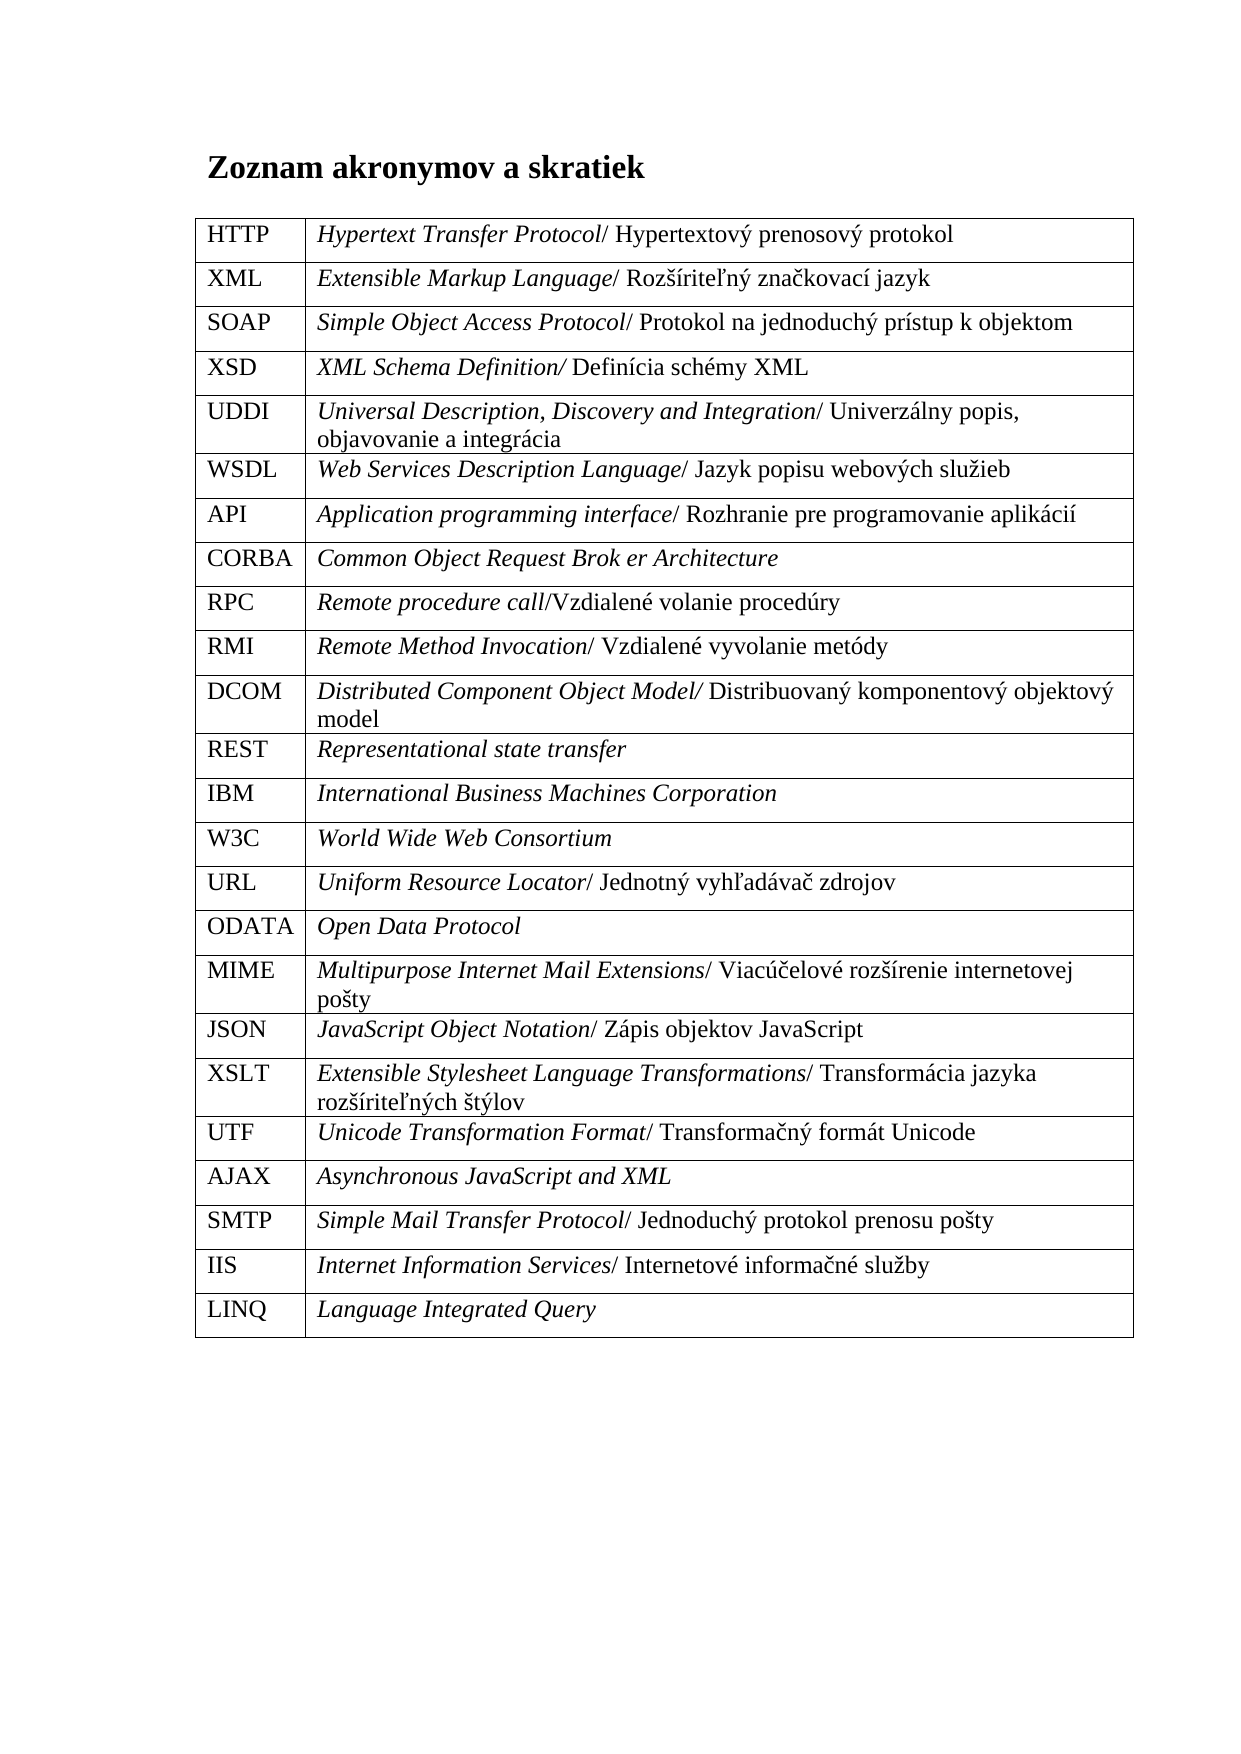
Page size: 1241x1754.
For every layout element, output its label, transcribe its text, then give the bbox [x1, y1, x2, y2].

table_cell RMI [196, 631, 305, 675]
table_cell Common Object Request Brok er Architecture [306, 543, 1133, 586]
table_cell WSDL [196, 454, 305, 498]
table_cell IBM [196, 779, 305, 822]
table_cell Multipurpose Internet Mail Extensions/ Viacúčelové rozšírenie internetovej pošty [306, 956, 1133, 1013]
table_cell Extensible Markup Language/ Rozšíriteľný značkovací jazyk [306, 263, 1133, 306]
table_cell REST [196, 734, 305, 777]
table_cell Web Services Description Language/ Jazyk popisu webových služieb [306, 454, 1133, 498]
table_header Hypertext Transfer Protocol/ Hypertextový prenosový protokol [306, 219, 1133, 262]
table_cell API [196, 499, 305, 542]
table_cell IIS [196, 1250, 305, 1293]
table_cell International Business Machines Corporation [306, 779, 1133, 822]
table_cell Unicode Transformation Format/ Transformačný formát Unicode [306, 1117, 1133, 1160]
table_cell Universal Description, Discovery and Integration/ Univerzálny popis, objavovanie a integrácia [306, 396, 1133, 453]
table_cell Language Integrated Query [306, 1294, 1133, 1337]
table_cell Representational state transfer [306, 734, 1133, 777]
table_cell Uniform Resource Locator/ Jednotný vyhľadávač zdrojov [306, 867, 1133, 910]
table_cell JSON [196, 1014, 305, 1057]
table_cell UTF [196, 1117, 305, 1160]
table_cell Application programming interface/ Rozhranie pre programovanie aplikácií [306, 499, 1133, 542]
table_cell XML [196, 263, 305, 306]
table_cell SMTP [196, 1206, 305, 1249]
table_cell JavaScript Object Notation/ Zápis objektov JavaScript [306, 1014, 1133, 1057]
table_header HTTP [196, 219, 305, 262]
table_cell AJAX [196, 1161, 305, 1204]
table_cell LINQ [196, 1294, 305, 1337]
table_cell XML Schema Definition/ Definícia schémy XML [306, 352, 1133, 395]
table_cell World Wide Web Consortium [306, 823, 1133, 866]
text Zoznam akronymov a skratiek [207, 148, 1122, 186]
table_cell RPC [196, 587, 305, 630]
table_cell W3C [196, 823, 305, 866]
table_cell SOAP [196, 307, 305, 351]
table_cell Remote procedure call/Vzdialené volanie procedúry [306, 587, 1133, 630]
table_cell Remote Method Invocation/ Vzdialené vyvolanie metódy [306, 631, 1133, 675]
table_cell XSD [196, 352, 305, 395]
table_cell XSLT [196, 1059, 305, 1116]
table_cell Internet Information Services/ Internetové informačné služby [306, 1250, 1133, 1293]
table_cell Simple Object Access Protocol/ Protokol na jednoduchý prístup k objektom [306, 307, 1133, 351]
table_cell Distributed Component Object Model/ Distribuovaný komponentový objektový model [306, 676, 1133, 733]
table_cell ODATA [196, 911, 305, 954]
table_cell Open Data Protocol [306, 911, 1133, 954]
table_cell CORBA [196, 543, 305, 586]
table_cell MIME [196, 956, 305, 1013]
table_cell UDDI [196, 396, 305, 453]
table_cell Asynchronous JavaScript and XML [306, 1161, 1133, 1204]
table_cell URL [196, 867, 305, 910]
table_cell Simple Mail Transfer Protocol/ Jednoduchý protokol prenosu pošty [306, 1206, 1133, 1249]
table_cell Extensible Stylesheet Language Transformations/ Transformácia jazyka rozšíriteľných štýlov [306, 1059, 1133, 1116]
table_cell DCOM [196, 676, 305, 733]
